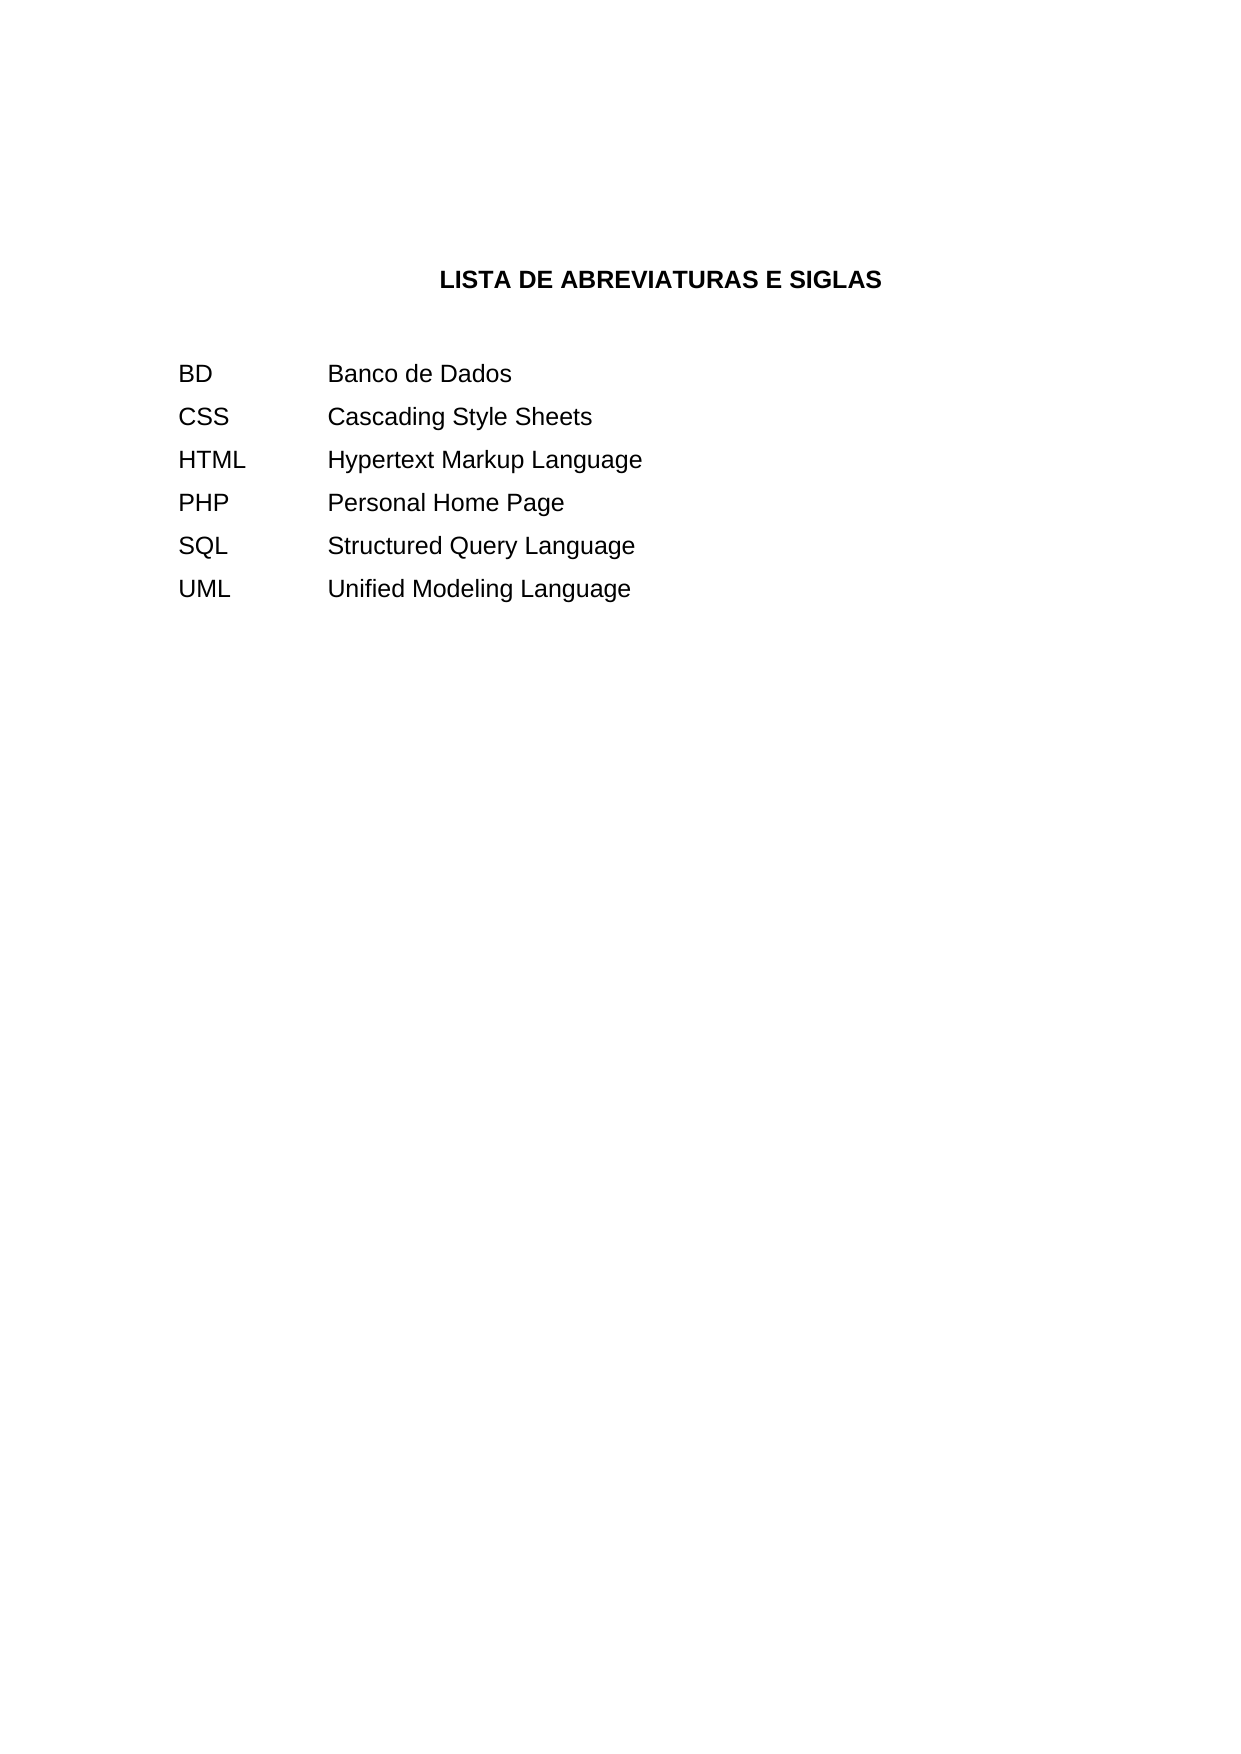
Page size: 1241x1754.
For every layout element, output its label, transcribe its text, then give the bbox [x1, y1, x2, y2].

text UML Unified Modeling Language [178, 574, 1143, 603]
text BD Banco de Dados [178, 358, 1143, 387]
text HTML Hypertext Markup Language [178, 445, 1143, 473]
text CSS Cascading Style Sheets [178, 402, 1143, 430]
text LISTA DE ABREVIATURAS E SIGLAS [178, 265, 1143, 294]
text SQL Structured Query Language [178, 531, 1143, 560]
text PHP Personal Home Page [178, 488, 1143, 517]
